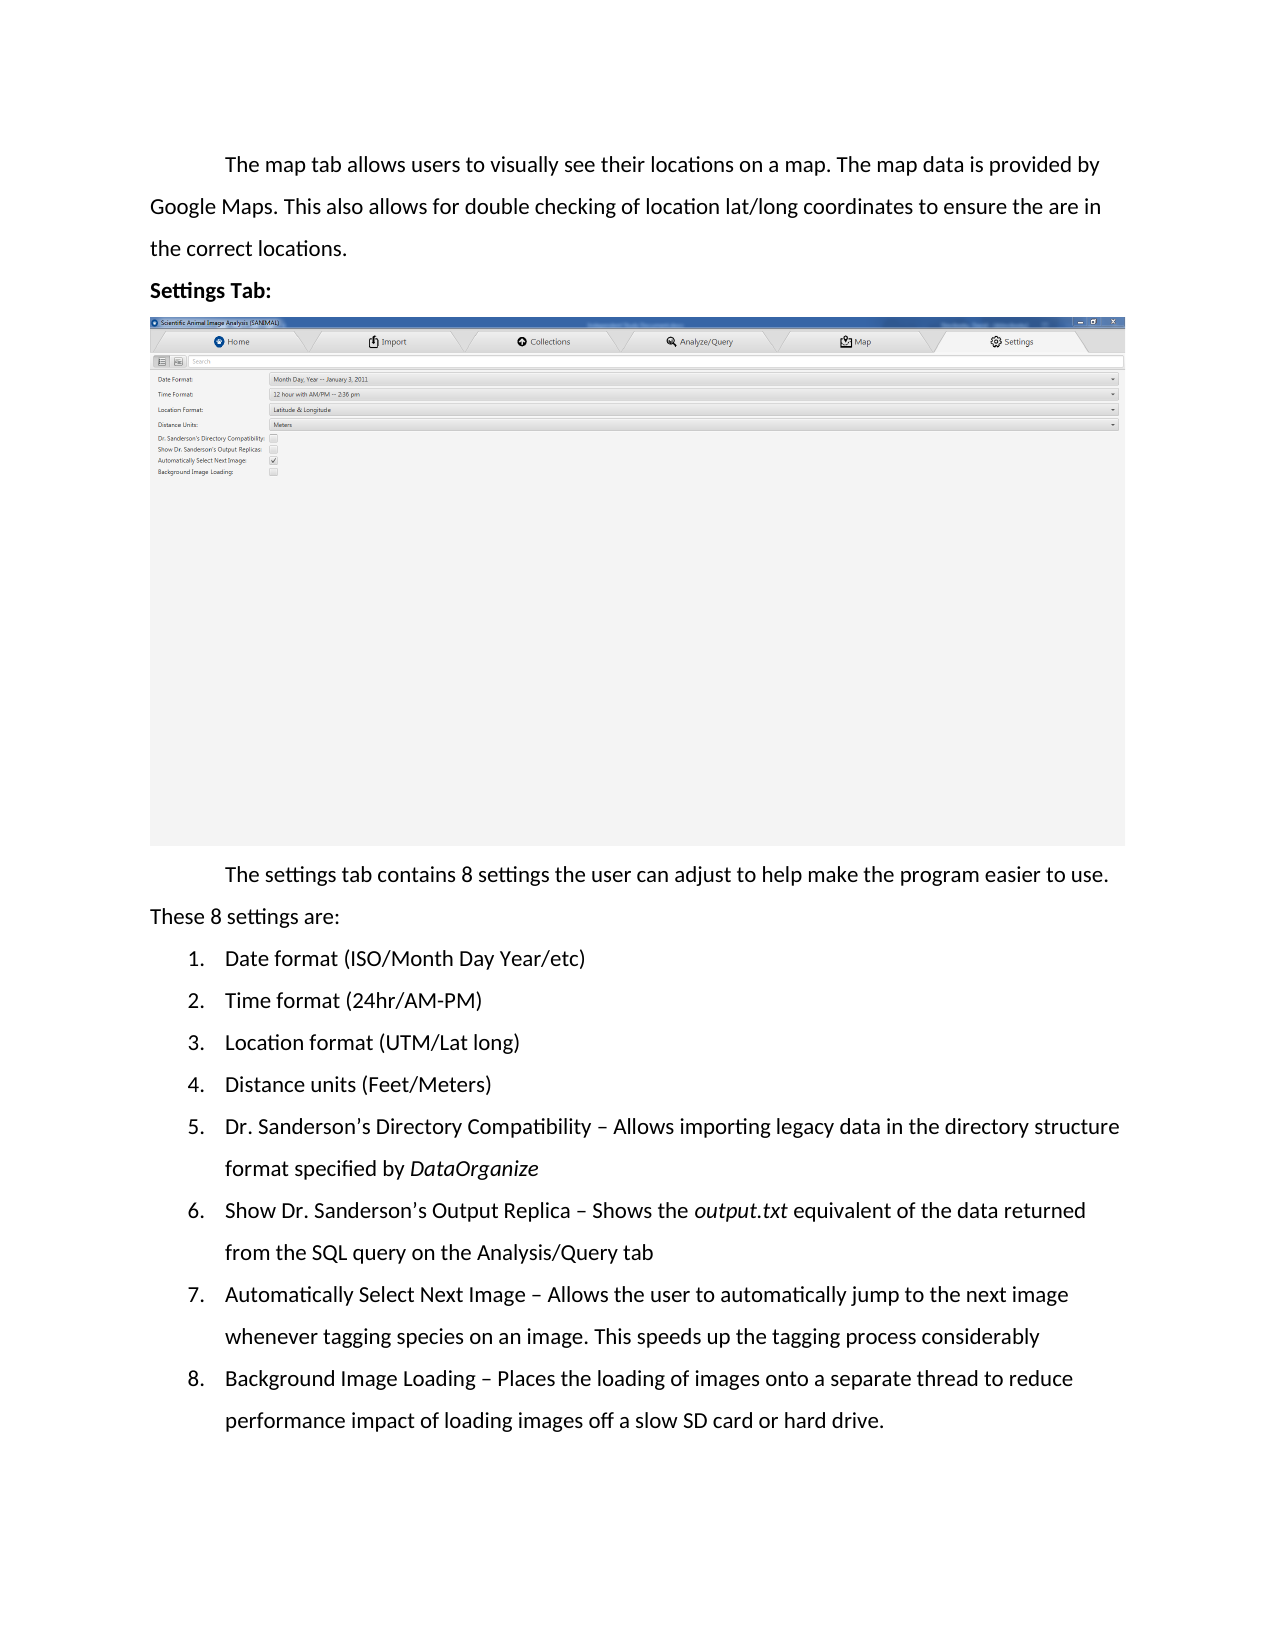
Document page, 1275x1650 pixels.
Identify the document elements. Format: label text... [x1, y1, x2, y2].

text Settings Tab: [150, 276, 1125, 304]
list Show Dr. Sanderson’s Output Replica – Shows the output.txt equivalent of the data returned from the SQL query on the Analysis/Query tab [187, 1196, 1125, 1266]
list Dr. Sanderson’s Directory Compatibility – Allows importing legacy data in the directory structure format specified by DataOrganize [187, 1112, 1125, 1182]
text The map tab allows users to visually see their locations on a map. The map data is provided by Google Maps. This also allows for double checking of location lat/long coordinates to ensure the are in the correct locations. [150, 150, 1125, 262]
text The settings tab contains 8 settings the user can adjust to help make the program easier to use. These 8 settings are: [150, 860, 1125, 930]
list Location format (UTM/Lat long) [187, 1028, 1125, 1056]
list Distance units (Feet/Meters) [187, 1070, 1125, 1098]
list Automatically Select Next Image – Allows the user to automatically jump to the next image whenever tagging species on an image. This speeds up the tagging process considerably [187, 1280, 1125, 1350]
list Background Image Loading – Places the loading of images onto a separate thread to reduce performance impact of loading images off a slow SD card or hard drive. [187, 1364, 1125, 1434]
list Date format (ISO/Month Day Year/etc) [187, 944, 1125, 972]
picture [150, 317, 1125, 846]
list Time format (24hr/AM-PM) [187, 986, 1125, 1014]
